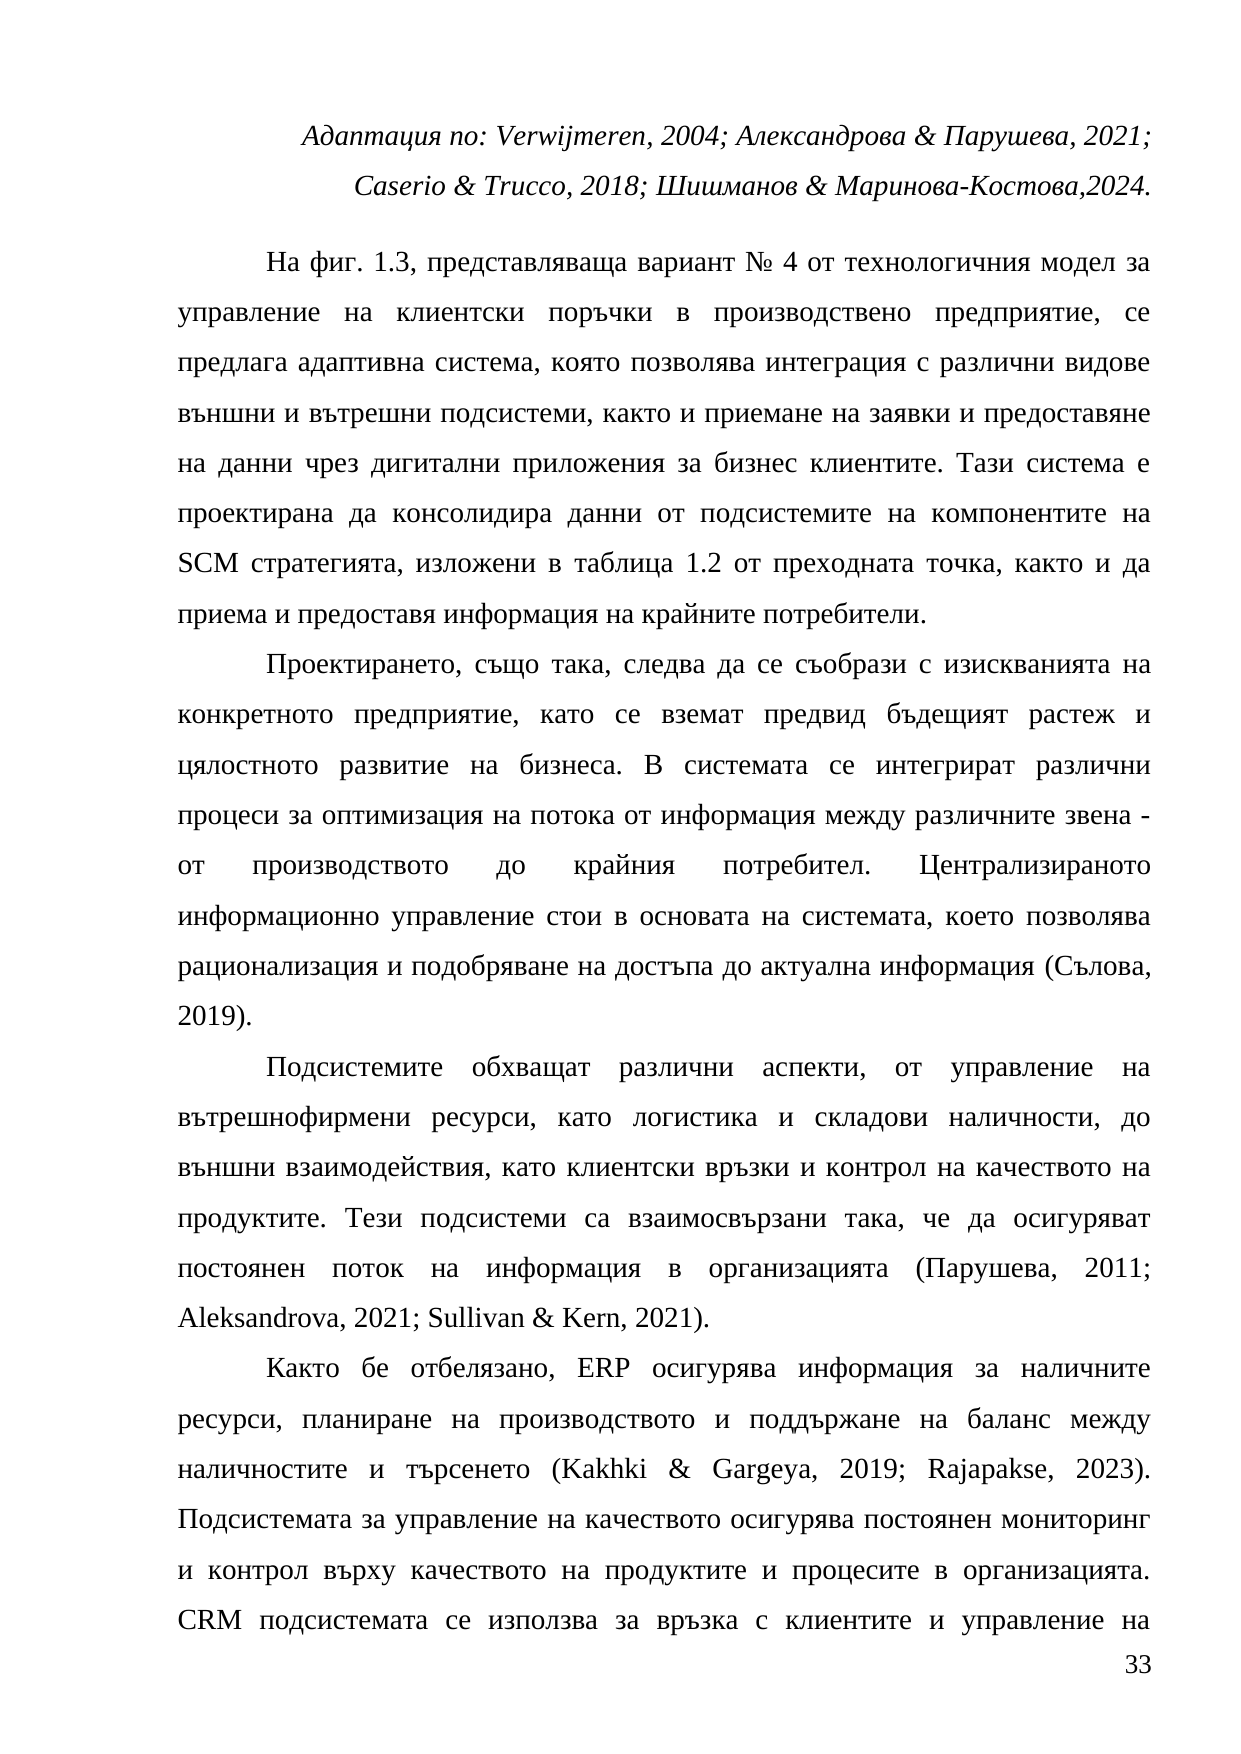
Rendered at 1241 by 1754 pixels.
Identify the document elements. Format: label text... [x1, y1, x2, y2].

text Проектирането, също така, следва да се съобрази с изискванията на конкретното предприятие, като се вземат предвид бъдещият растеж и цялостното развитие на бизнеса. В системата се интегрират различни процеси за оптимизация на потока от информация между различните звена - от производството до крайния потребител. Централизираното информационно управление стои в основата на системата, което позволява рационализация и подобряване на достъпа до актуална информация (Сълова, 2019). [177, 646, 1152, 1032]
title Адаптация по: Verwijmeren, 2004; Александрова & Парушева, 2021; Caserio & Trucco, 2018; Шишманов & Маринова-Костова,2024. [177, 118, 1152, 202]
text Подсистемите обхващат различни аспекти, от управление на вътрешнофирмени ресурси, като логистика и складови наличности, до външни взаимодействия, като клиентски връзки и контрол на качеството на продуктите. Тези подсистеми са взаимосвързани така, че да осигуряват постоянен поток на информация в организацията (Парушева, 2011; Aleksandrova, 2021; Sullivan & Kern, 2021). [177, 1049, 1152, 1334]
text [177, 1351, 1152, 1636]
text На фиг. 1.3, представляваща вариант № 4 от технологичния модел за управление на клиентски поръчки в производствено предприятие, се предлага адаптивна система, която позволява интеграция с различни видове външни и вътрешни подсистеми, както и приемане на заявки и предоставяне на данни чрез дигитални приложения за бизнес клиентите. Тази система е проектирана да консолидира данни от подсистемите на компонентите на SCM стратегията, изложени в таблица 1.2 от преходната точка, както и да приема и предоставя информация на крайните потребители. [177, 244, 1152, 629]
